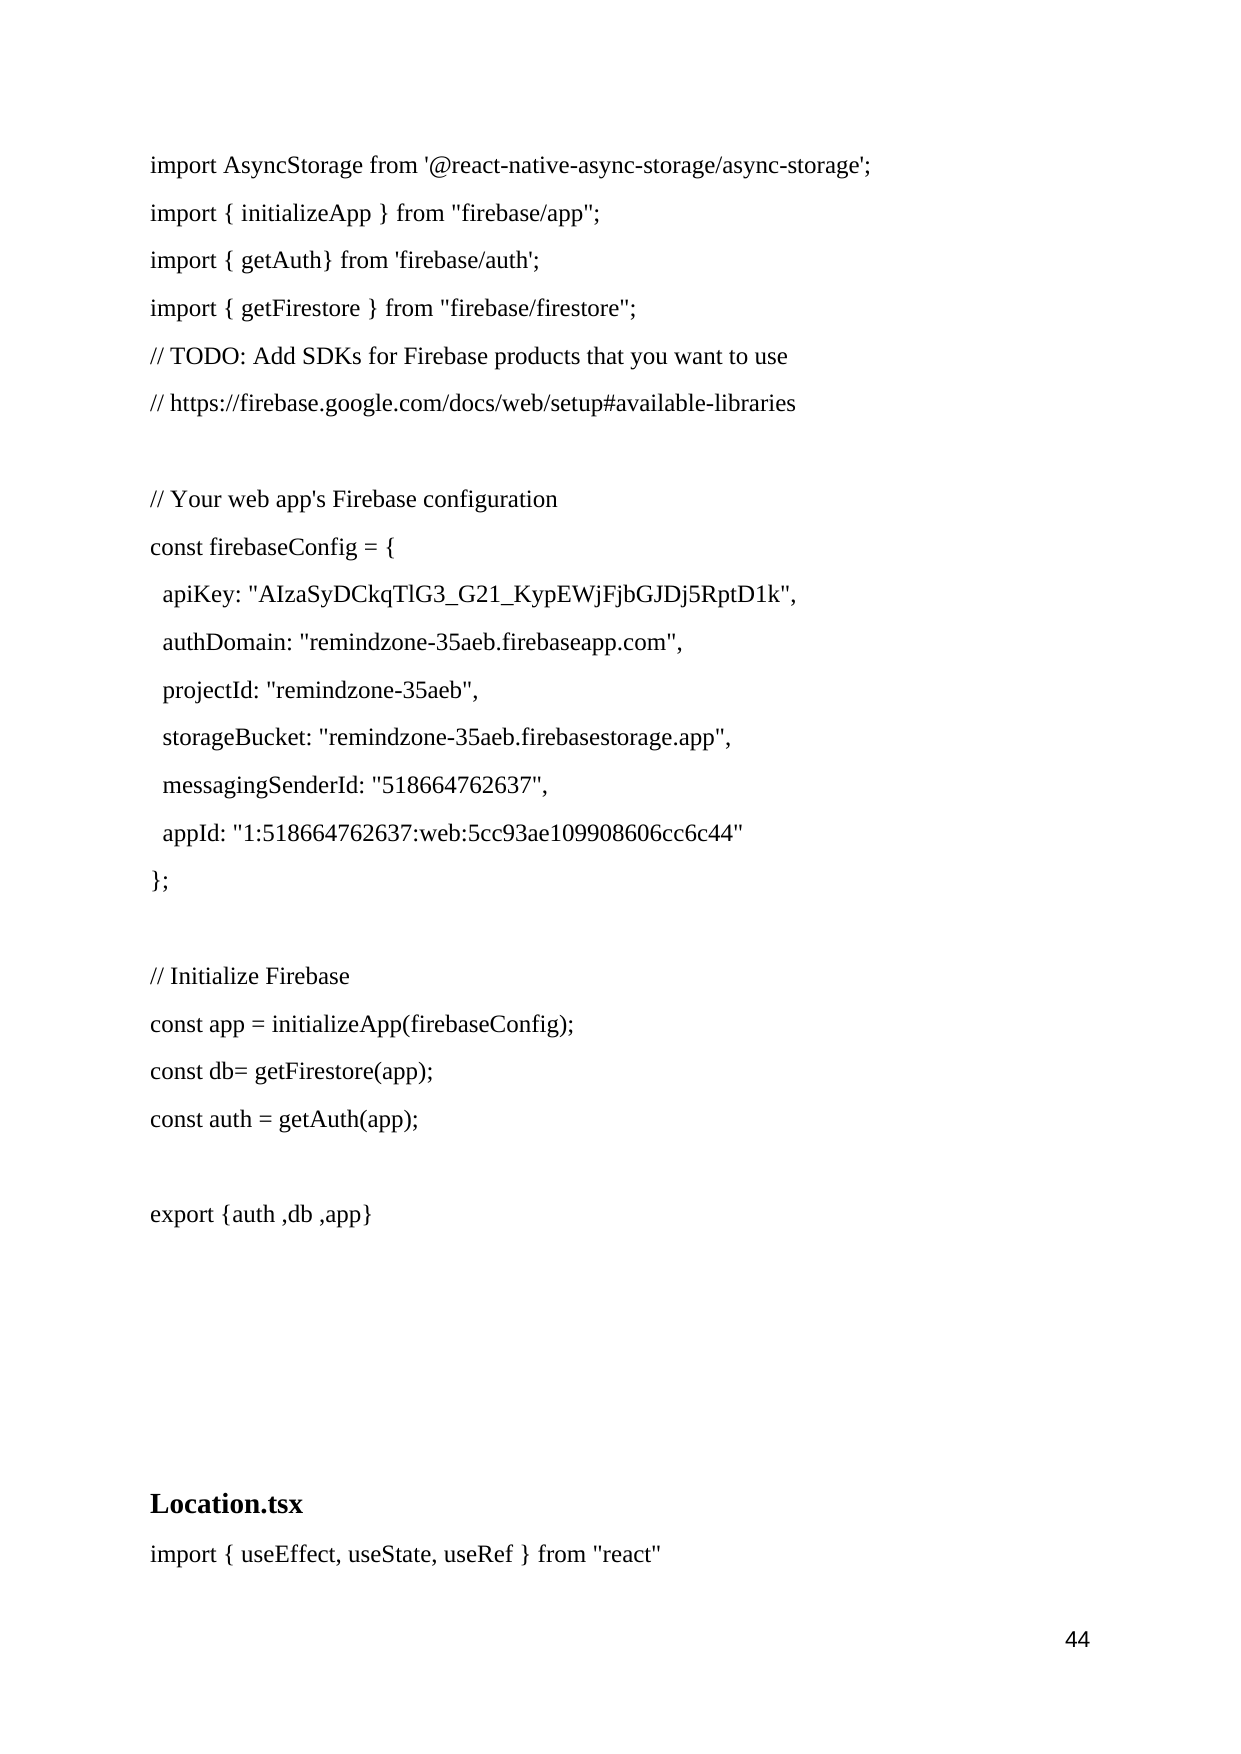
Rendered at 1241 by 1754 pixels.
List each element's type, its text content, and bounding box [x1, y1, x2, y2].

text // https://firebase.google.com/docs/web/setup#available-libraries [150, 388, 1090, 417]
text import { getAuth} from 'firebase/auth'; [150, 245, 1090, 274]
text authDomain: "remindzone-35aeb.firebaseapp.com", [150, 627, 1090, 656]
text import { useEffect, useState, useRef } from "react" [150, 1539, 1090, 1567]
text import AsyncStorage from '@react-native-async-storage/async-storage'; [150, 150, 1090, 179]
text appId: "1:518664762637:web:5cc93ae109908606cc6c44" [150, 818, 1090, 847]
text storageBucket: "remindzone-35aeb.firebasestorage.app", [150, 722, 1090, 751]
text }; [150, 866, 1090, 894]
text // Your web app's Firebase configuration [150, 484, 1090, 513]
text const app = initializeApp(firebaseConfig); [150, 1009, 1090, 1037]
text import { getFirestore } from "firebase/firestore"; [150, 293, 1090, 322]
text // Initialize Firebase [150, 961, 1090, 990]
text // TODO: Add SDKs for Firebase products that you want to use [150, 341, 1090, 369]
text export {auth ,db ,app} [150, 1199, 1090, 1228]
text Location.tsx [150, 1486, 1090, 1519]
text const auth = getAuth(app); [150, 1104, 1090, 1133]
text const firebaseConfig = { [150, 532, 1090, 560]
text projectId: "remindzone-35aeb", [150, 675, 1090, 703]
text apiKey: "AIzaSyDCkqTlG3_G21_KypEWjFjbGJDj5RptD1k", [150, 579, 1090, 608]
text messagingSenderId: "518664762637", [150, 770, 1090, 799]
text import { initializeApp } from "firebase/app"; [150, 198, 1090, 226]
text const db= getFirestore(app); [150, 1056, 1090, 1085]
